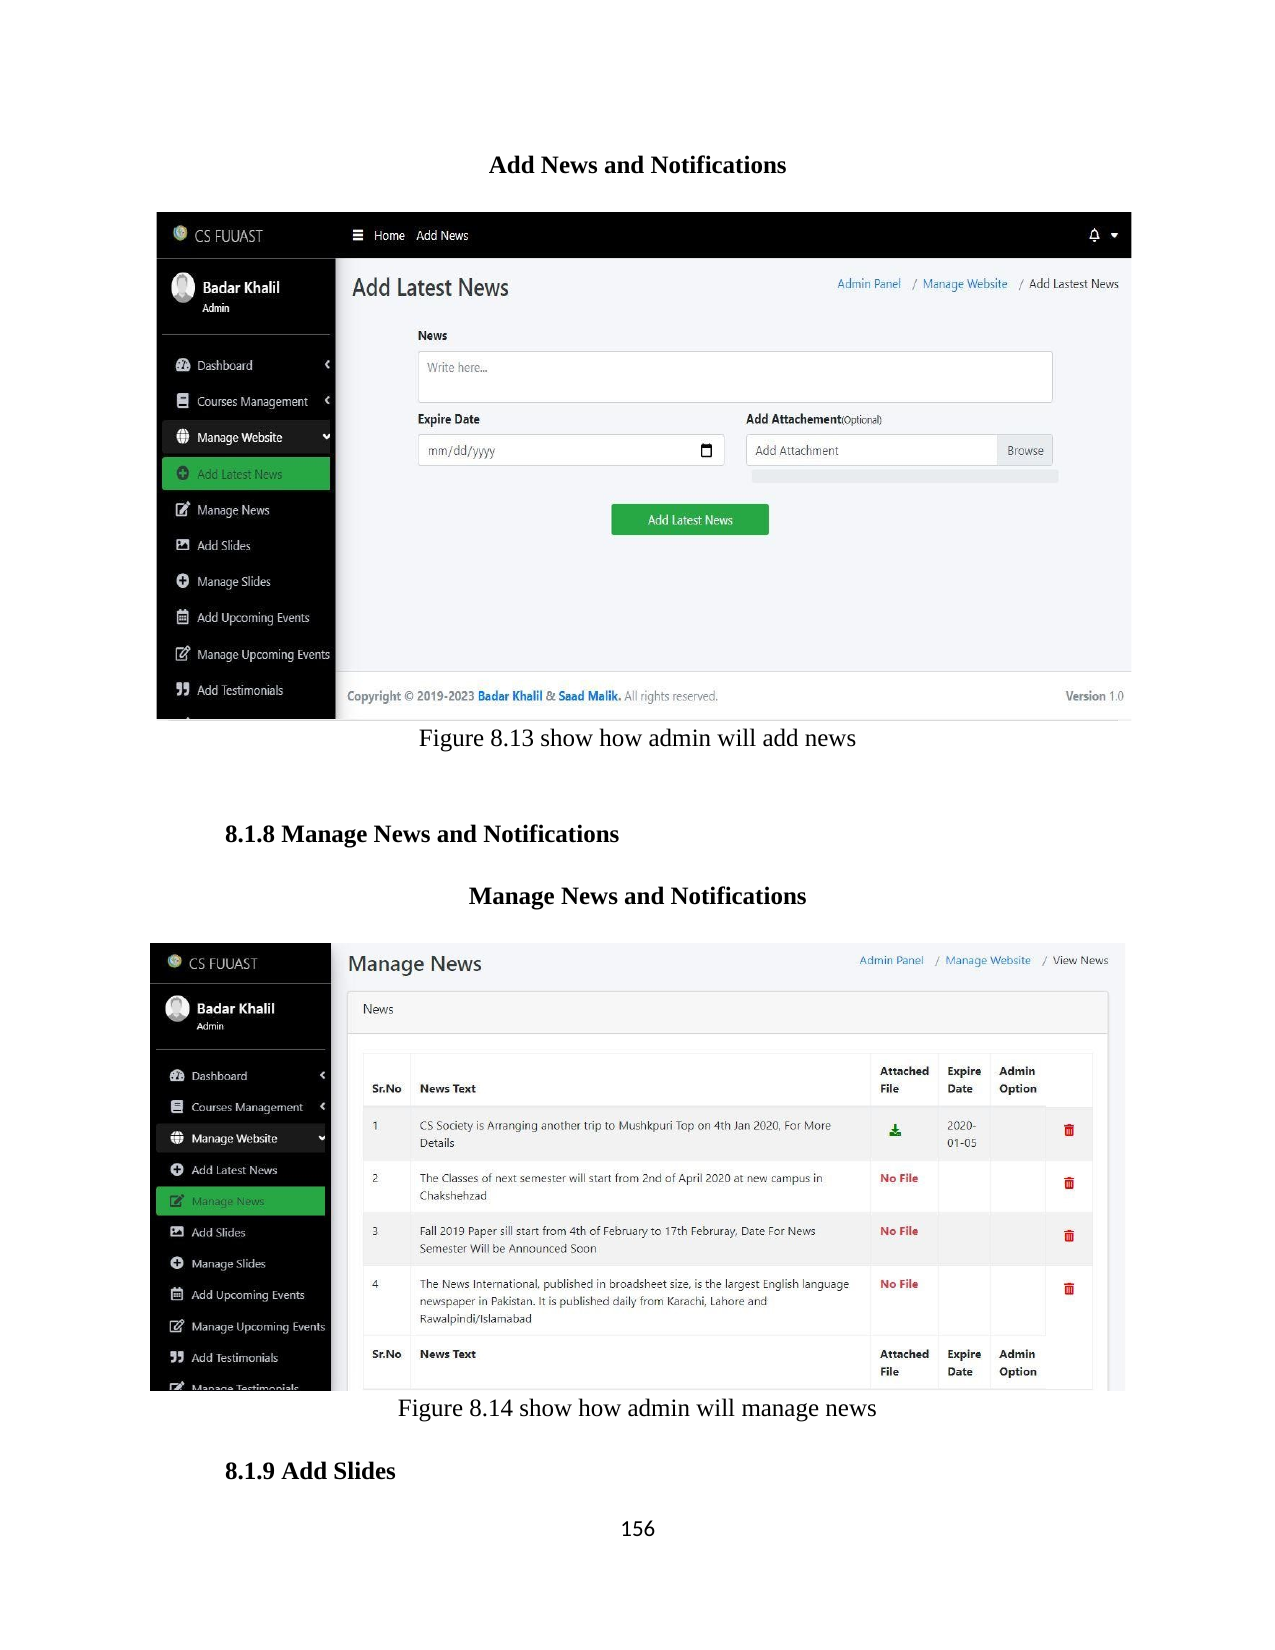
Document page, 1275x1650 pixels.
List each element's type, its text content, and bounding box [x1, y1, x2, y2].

text 8.1.8 Manage News and Notifications [225, 819, 1176, 848]
text Figure 8.14 show how admin will manage news [182, 1393, 1092, 1422]
subtitle Add News and Notifications [261, 150, 1014, 179]
text 8.1.9 Add Slides [225, 1456, 1176, 1485]
picture [150, 943, 1125, 1391]
picture [156, 212, 1132, 721]
subtitle Manage News and Notifications [261, 881, 1014, 910]
text Figure 8.13 show how admin will add news [182, 723, 1093, 751]
